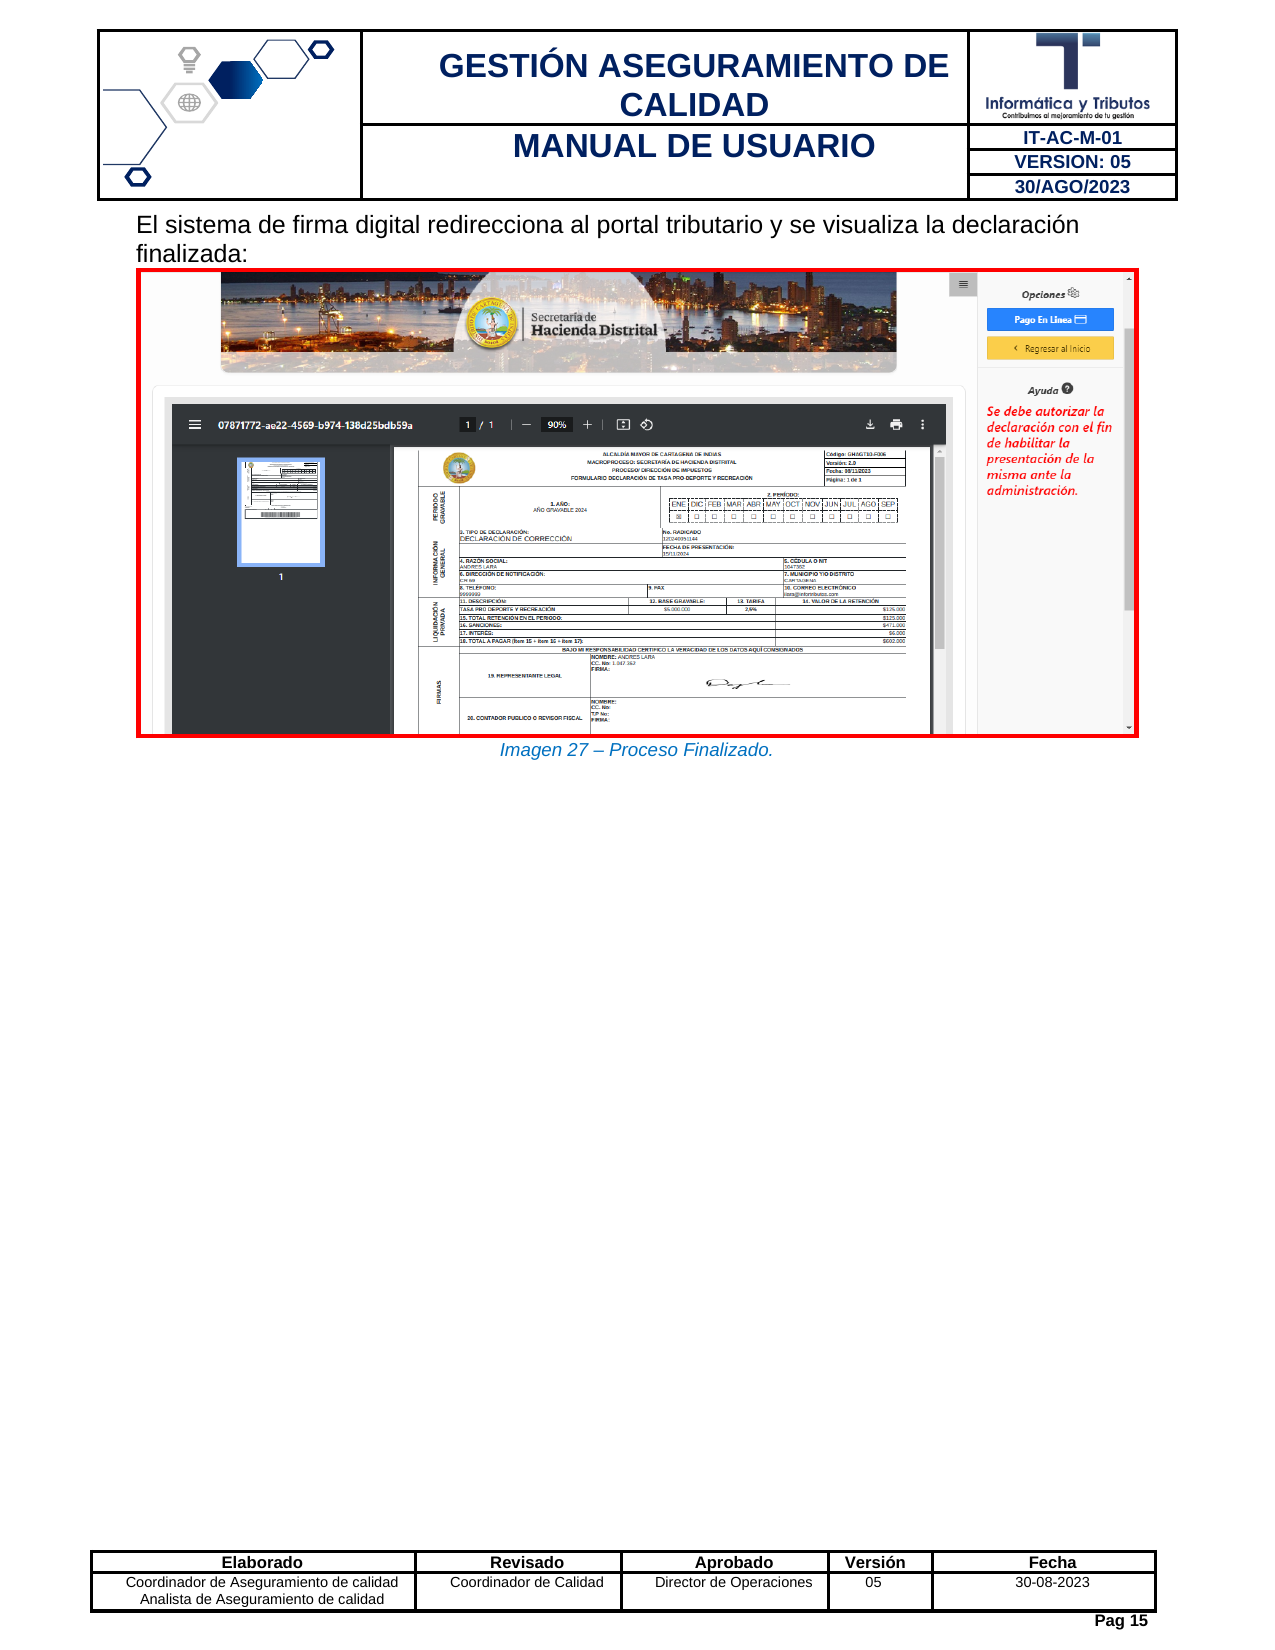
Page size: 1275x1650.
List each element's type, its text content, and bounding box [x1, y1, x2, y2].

picture [985, 32, 1150, 120]
picture [141, 272, 1134, 734]
text Imagen 27 – Proceso Finalizado. [136, 738, 1139, 760]
text El sistema de firma digital redirecciona al portal tributario y se visualiza la declaración finalizada: [136, 210, 1136, 268]
